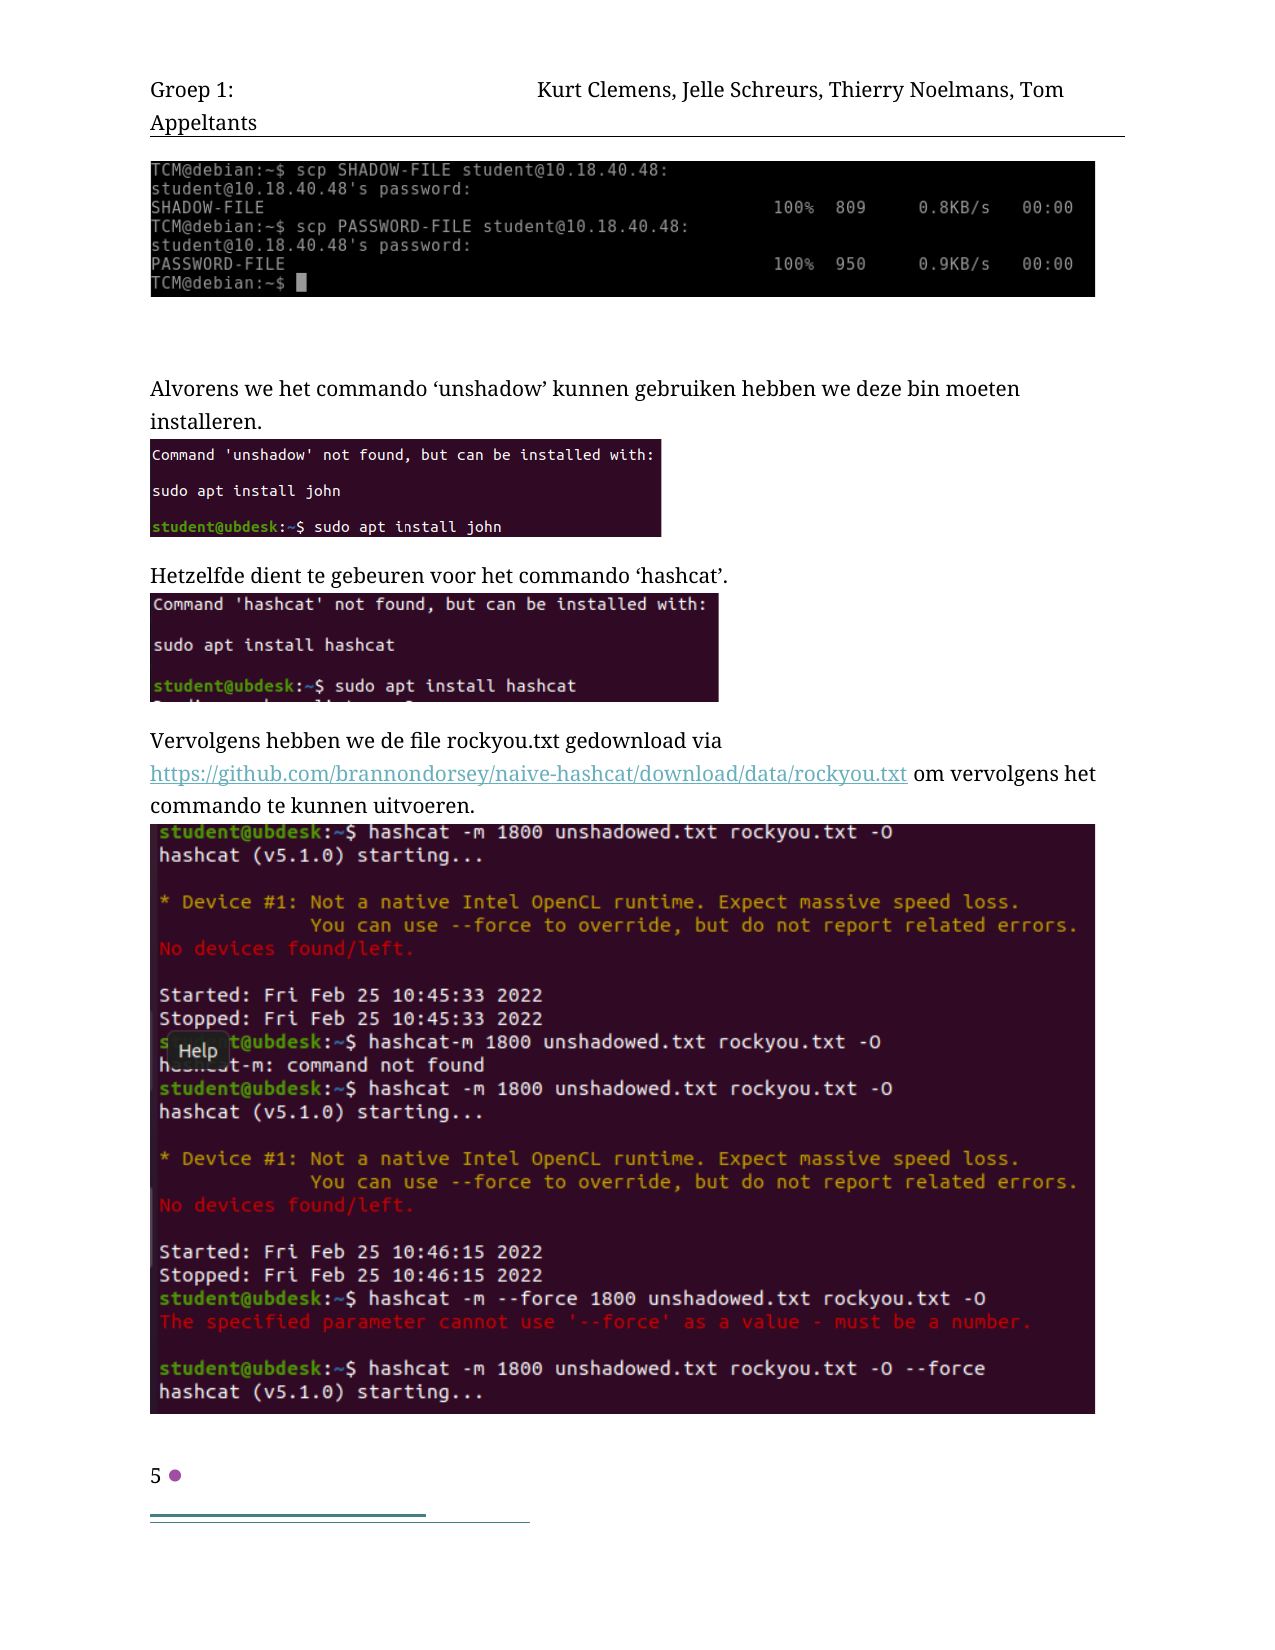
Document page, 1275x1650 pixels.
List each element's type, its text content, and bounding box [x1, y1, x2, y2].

picture [150, 824, 1096, 1414]
picture [150, 593, 719, 702]
picture [150, 439, 662, 537]
picture [150, 161, 1096, 297]
